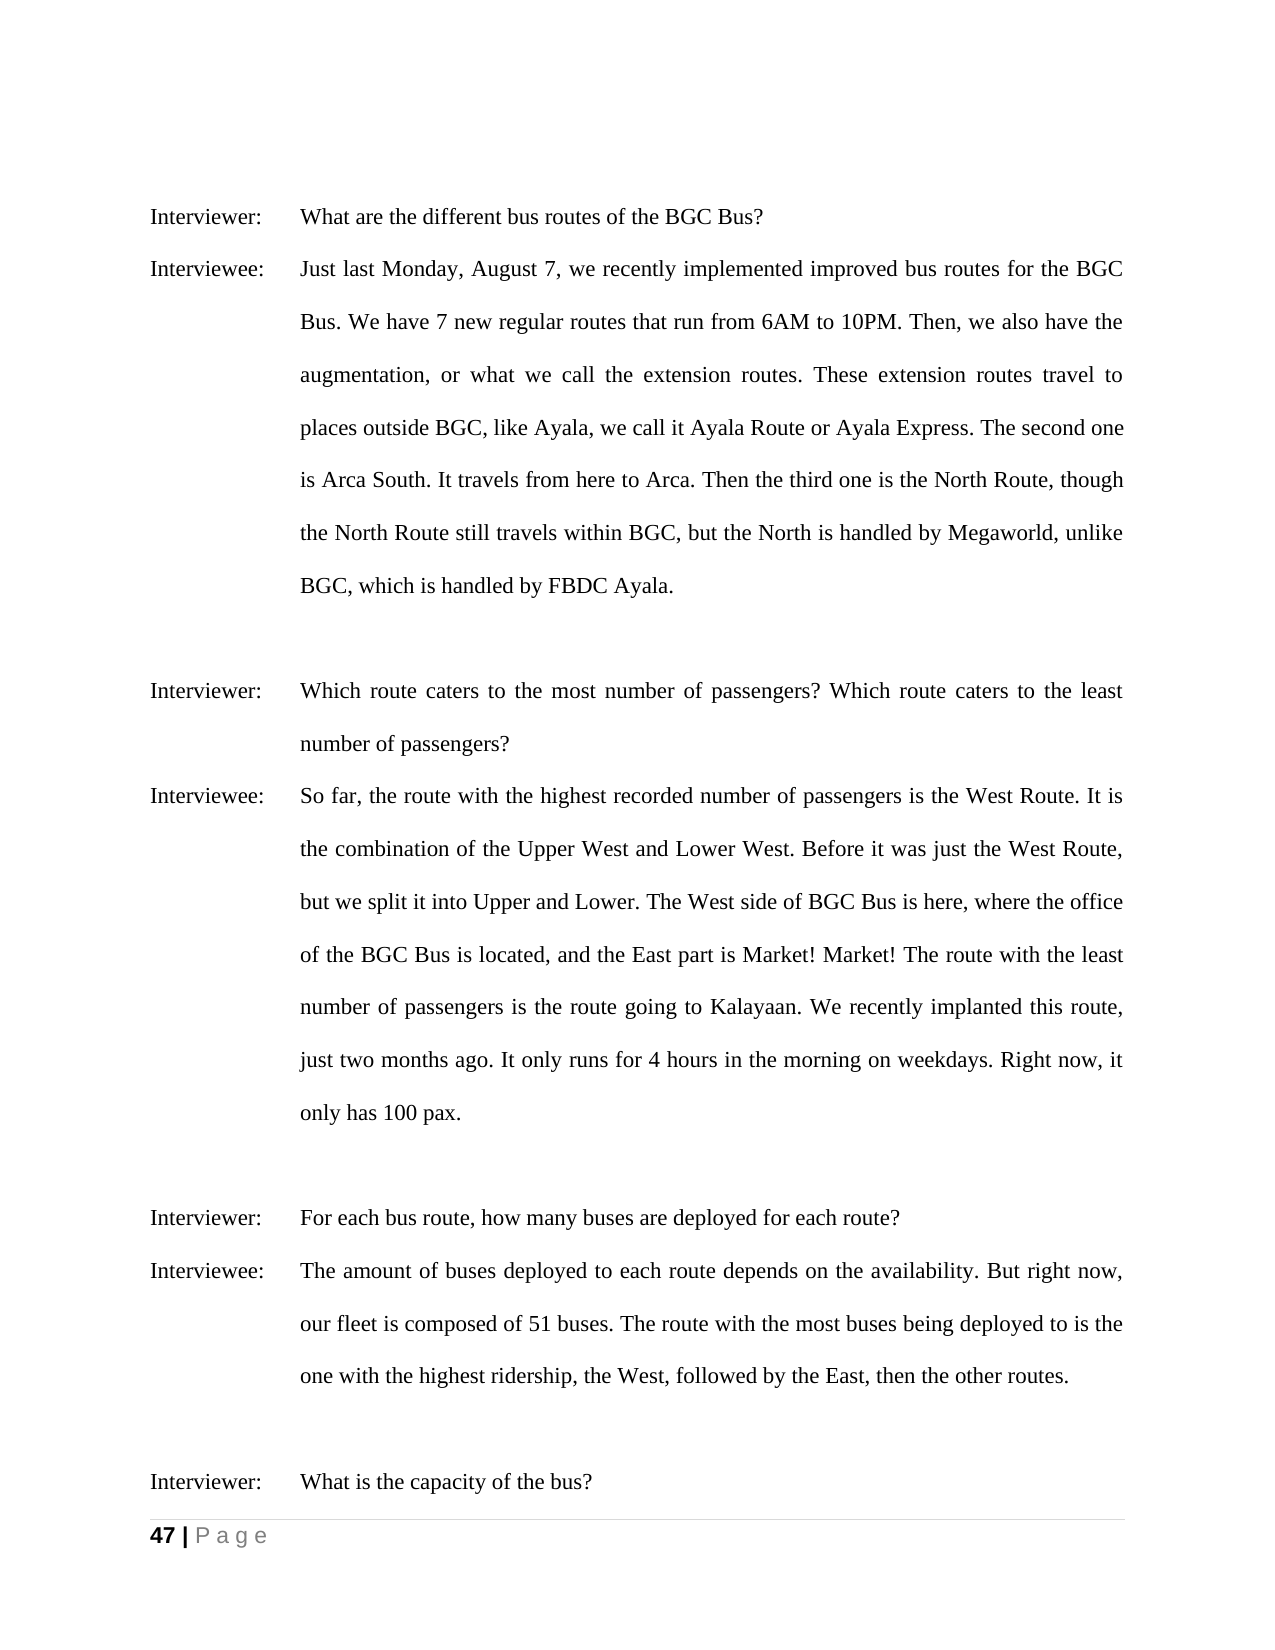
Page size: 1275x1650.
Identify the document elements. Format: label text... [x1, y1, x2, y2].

text Interviewee: Just last Monday, August 7, we recently implemented improved bus routes for the BGC Bus. We have 7 new regular routes that run from 6AM to 10PM. Then, we also have the augmentation, or what we call the extension routes. These extension routes travel to places outside BGC, like Ayala, we call it Ayala Route or Ayala Express. The second one is Arca South. It travels from here to Arca. Then the third one is the North Route, though the North Route still travels within BGC, but the North is handled by Megaworld, unlike BGC, which is handled by FBDC Ayala. [150, 255, 1125, 598]
text Interviewee: The amount of buses deployed to each route depends on the availability. But right now, our fleet is composed of 51 buses. The route with the most buses being deployed to is the one with the highest ridership, the West, followed by the East, then the other routes. [150, 1257, 1125, 1389]
text Interviewer: What is the capacity of the bus? [150, 1468, 1125, 1494]
text Interviewee: So far, the route with the highest recorded number of passengers is the West Route. It is the combination of the Upper West and Lower West. Before it was just the West Route, but we split it into Upper and Lower. The West side of BGC Bus is here, where the office of the BGC Bus is located, and the East part is Market! Market! The route with the least number of passengers is the route going to Kalayaan. We recently implanted this route, just two months ago. It only runs for 4 hours in the morning on weekdays. Right now, it only has 100 pax. [150, 782, 1125, 1125]
text Interviewer: For each bus route, how many buses are deployed for each route? [150, 1204, 1125, 1231]
text Interviewer: What are the different bus routes of the BGC Bus? [150, 203, 1125, 229]
text Interviewer: Which route caters to the most number of passengers? Which route caters to the least number of passengers? [150, 677, 1125, 756]
